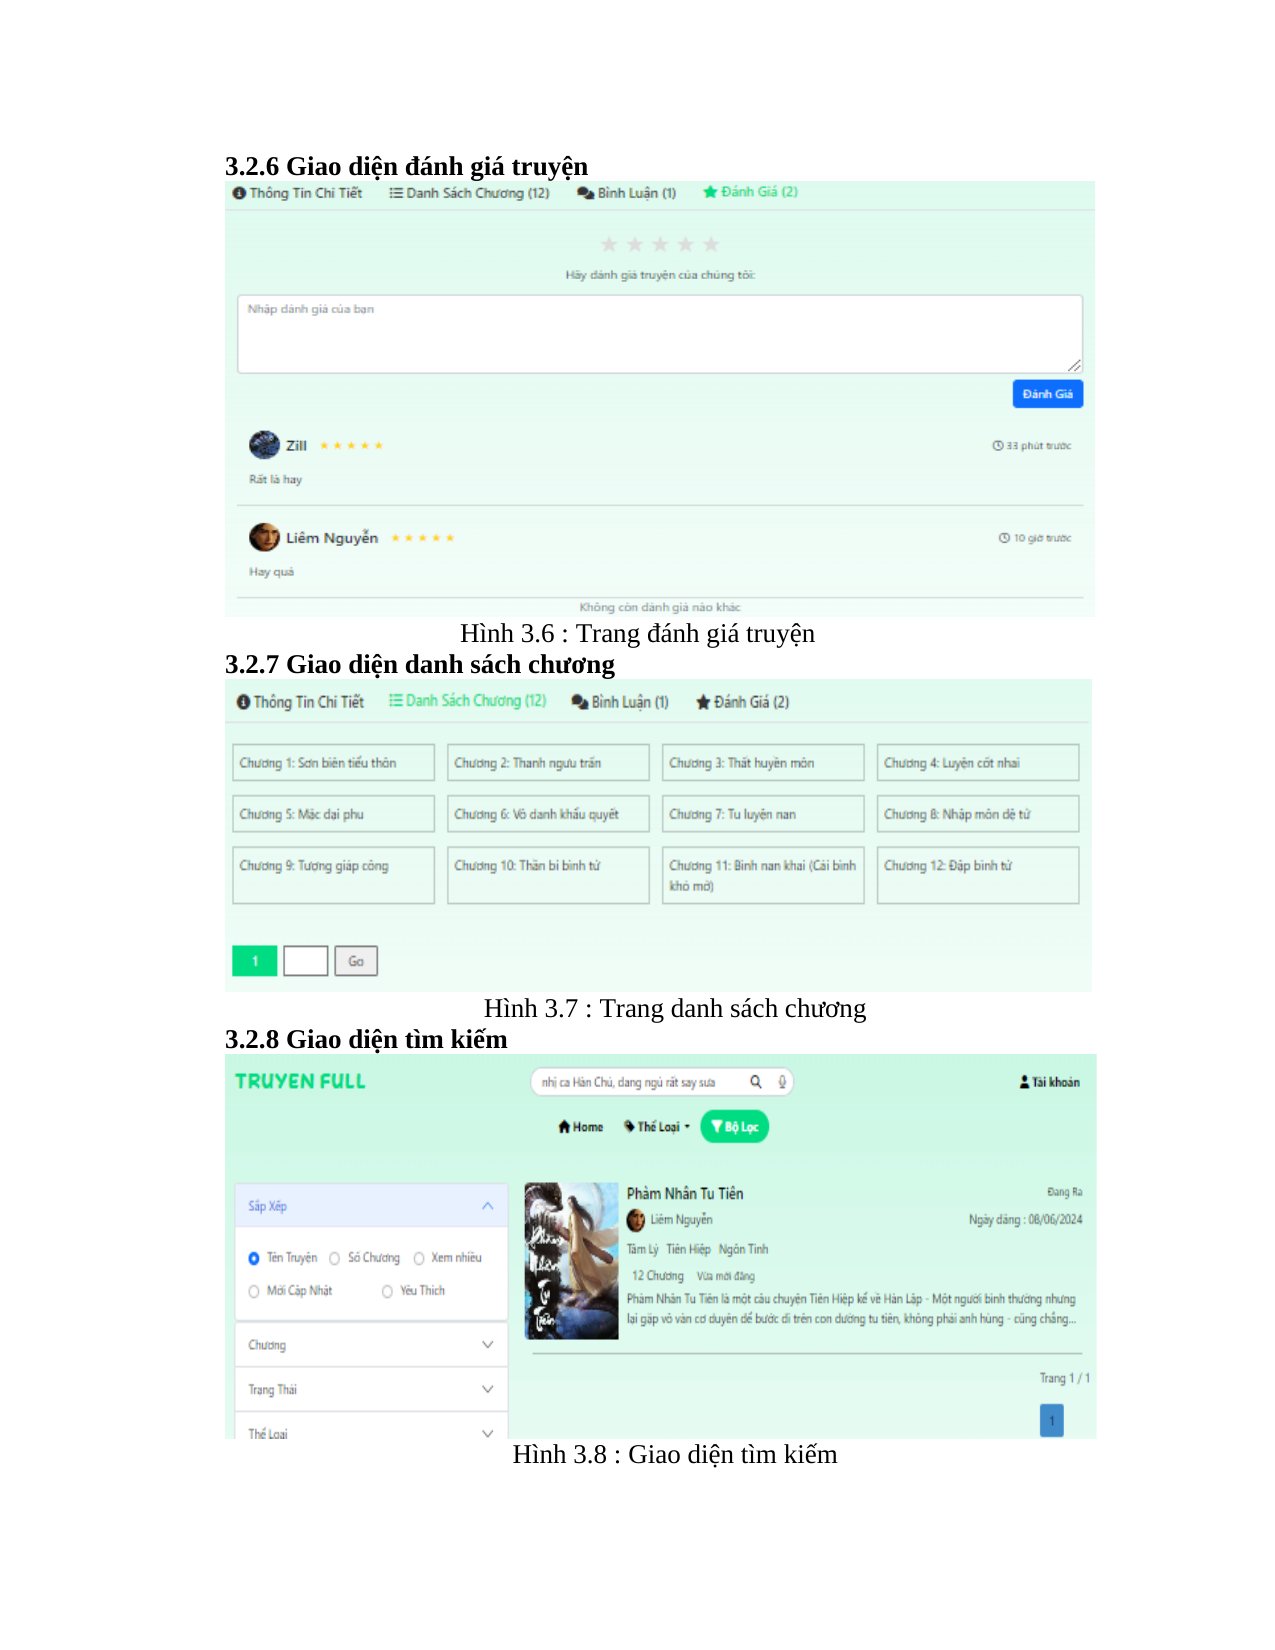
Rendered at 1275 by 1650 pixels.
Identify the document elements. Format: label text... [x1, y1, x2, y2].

picture [225, 181, 1096, 617]
text Hình 3.8 : Giao diện tìm kiếm [225, 1438, 1125, 1470]
text Hình 3.6 : Trang đánh giá truyện [150, 617, 1125, 648]
text 3.2.8 Giao diện tìm kiếm [225, 1023, 1125, 1054]
picture [225, 679, 1092, 992]
text 3.2.7 Giao diện danh sách chương [150, 648, 1125, 679]
picture [225, 1054, 1097, 1439]
text 3.2.6 Giao diện đánh giá truyện [150, 150, 1125, 181]
text Hình 3.7 : Trang danh sách chương [225, 992, 1125, 1023]
